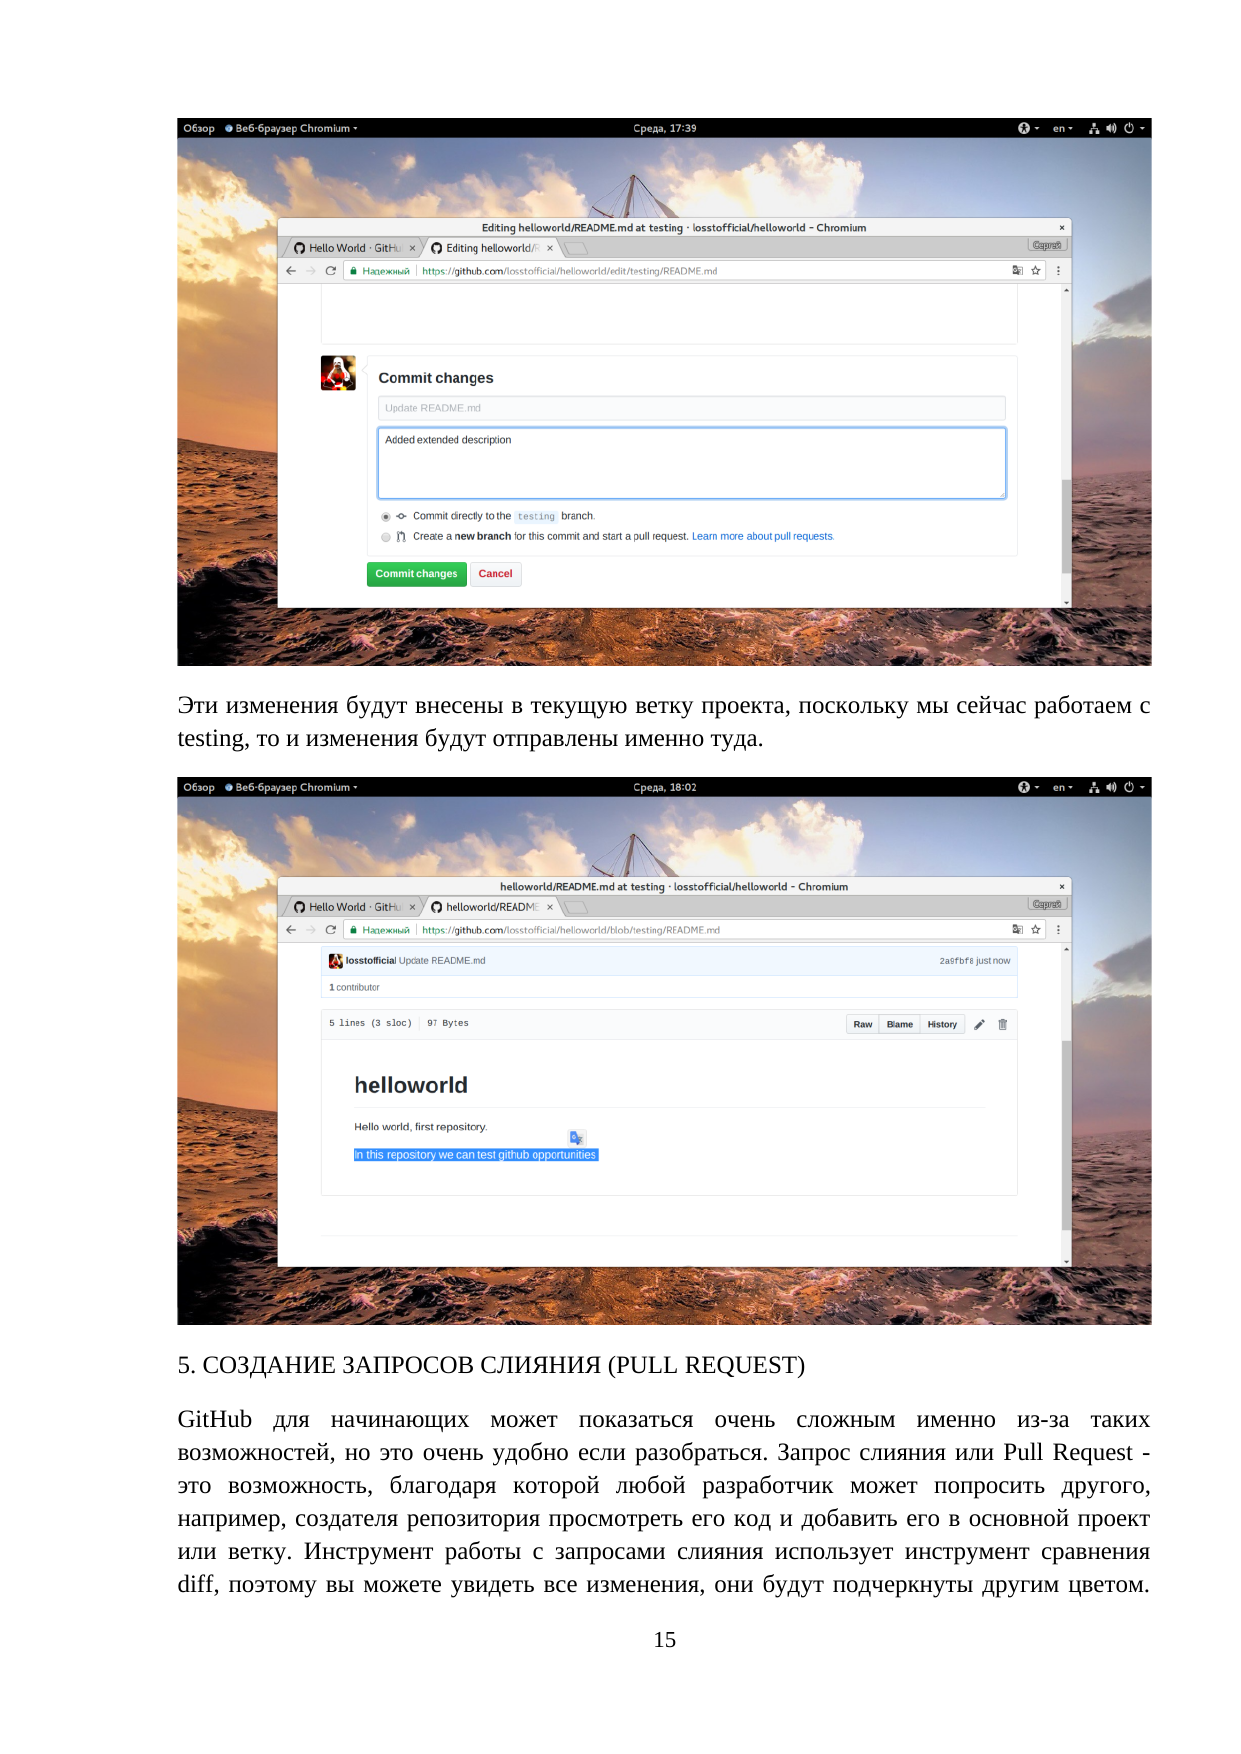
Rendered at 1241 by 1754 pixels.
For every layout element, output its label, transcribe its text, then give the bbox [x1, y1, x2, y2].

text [177, 1404, 1152, 1597]
text Эти изменения будут внесены в текущую ветку проекта, поскольку мы сейчас работаем с testing, то и изменения будут отправлены именно туда. [177, 691, 1152, 752]
picture [177, 777, 1152, 1325]
text 5. СОЗДАНИЕ ЗАПРОСОВ СЛИЯНИЯ (PULL REQUEST) [177, 1350, 1152, 1378]
picture [177, 118, 1152, 666]
